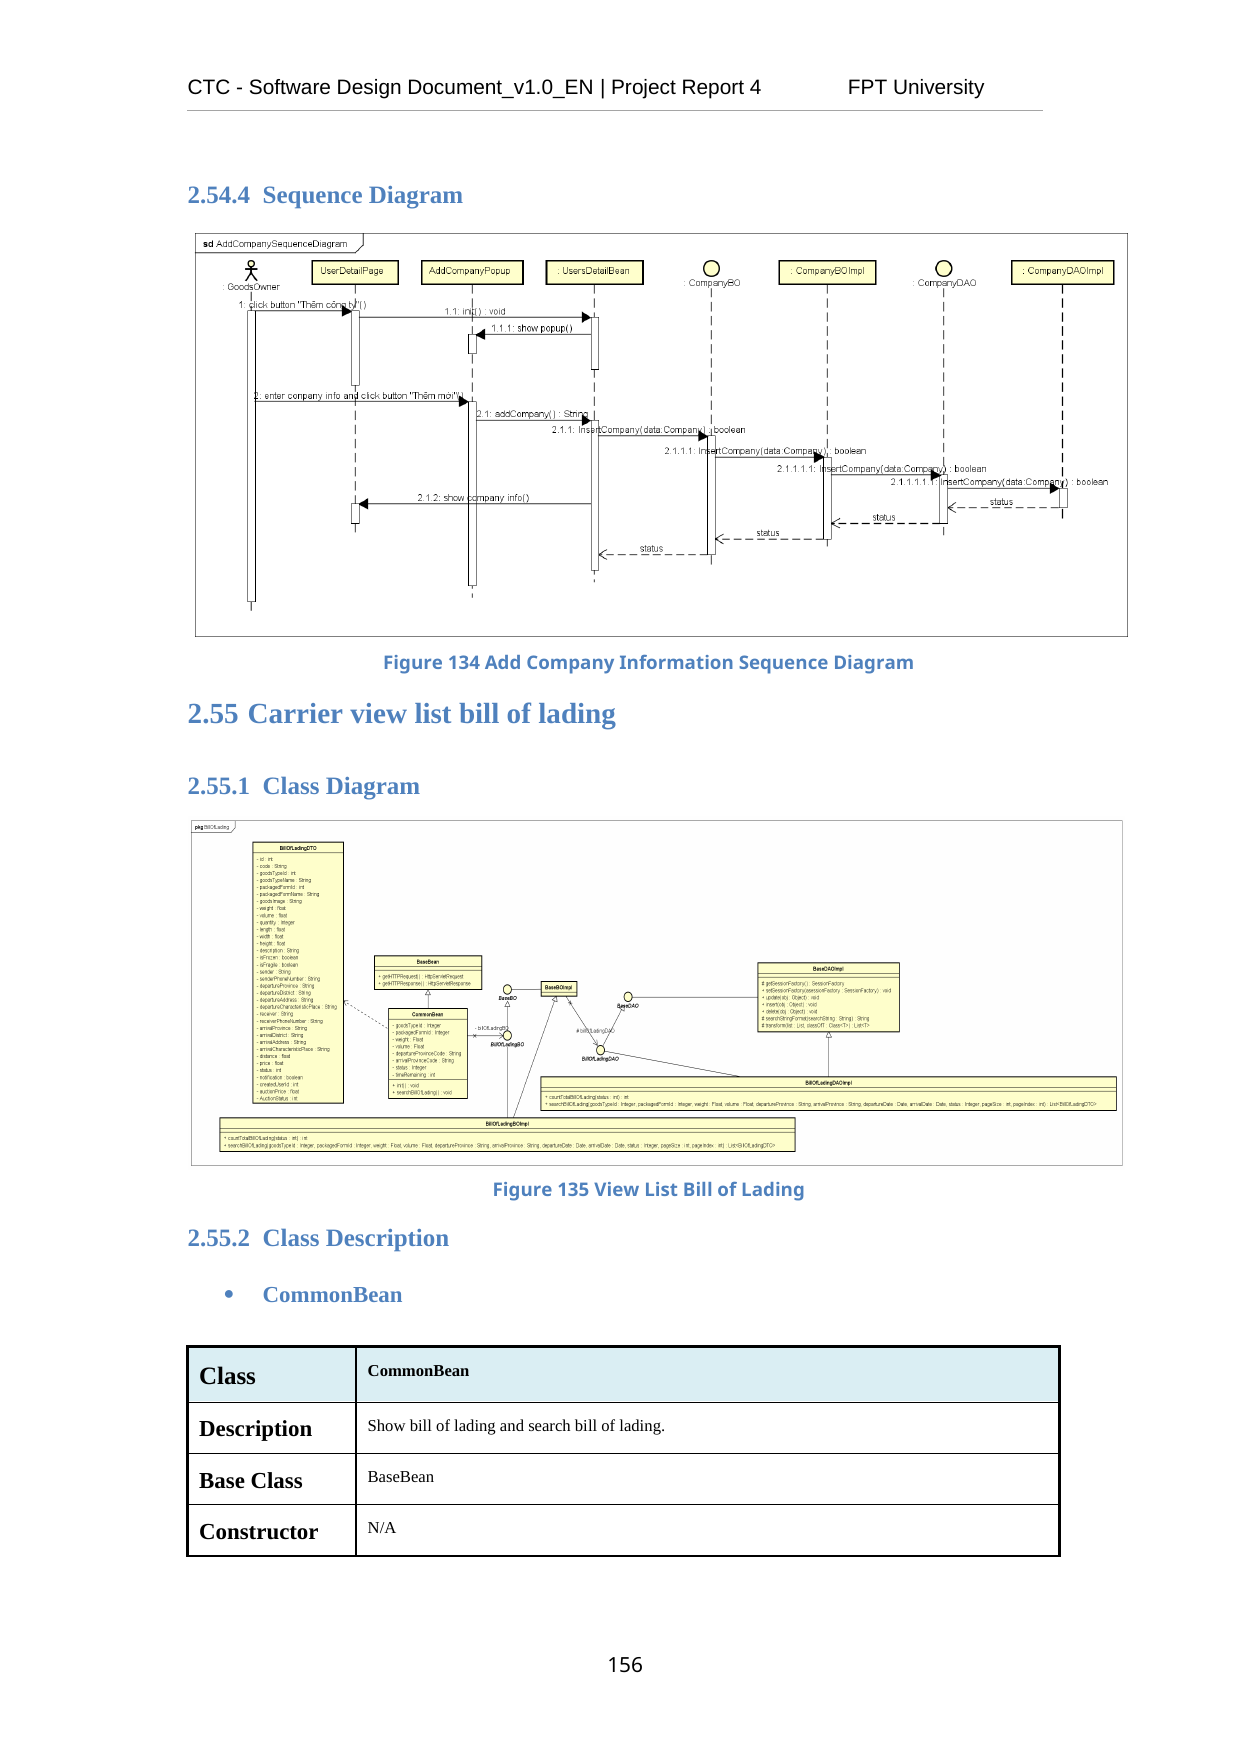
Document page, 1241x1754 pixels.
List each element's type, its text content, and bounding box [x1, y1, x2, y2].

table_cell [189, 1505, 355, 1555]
text Figure 134 Add Company Information Sequence Diagram [244, 650, 1053, 675]
picture [187, 225, 1135, 644]
text Figure 135 View List Bill of Lading [244, 1176, 1053, 1202]
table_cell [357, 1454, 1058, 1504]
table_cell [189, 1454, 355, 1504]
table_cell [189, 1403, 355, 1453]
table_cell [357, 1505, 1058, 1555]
subtitle CommonBean [225, 1281, 1053, 1307]
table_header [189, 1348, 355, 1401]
subtitle Sequence Diagram [187, 180, 1053, 209]
picture [187, 816, 1125, 1170]
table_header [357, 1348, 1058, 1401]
subtitle Carrier view list bill of lading [187, 696, 1053, 729]
subtitle Class Description [187, 1223, 1053, 1251]
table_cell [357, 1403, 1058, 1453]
subtitle Class Diagram [187, 771, 1053, 800]
